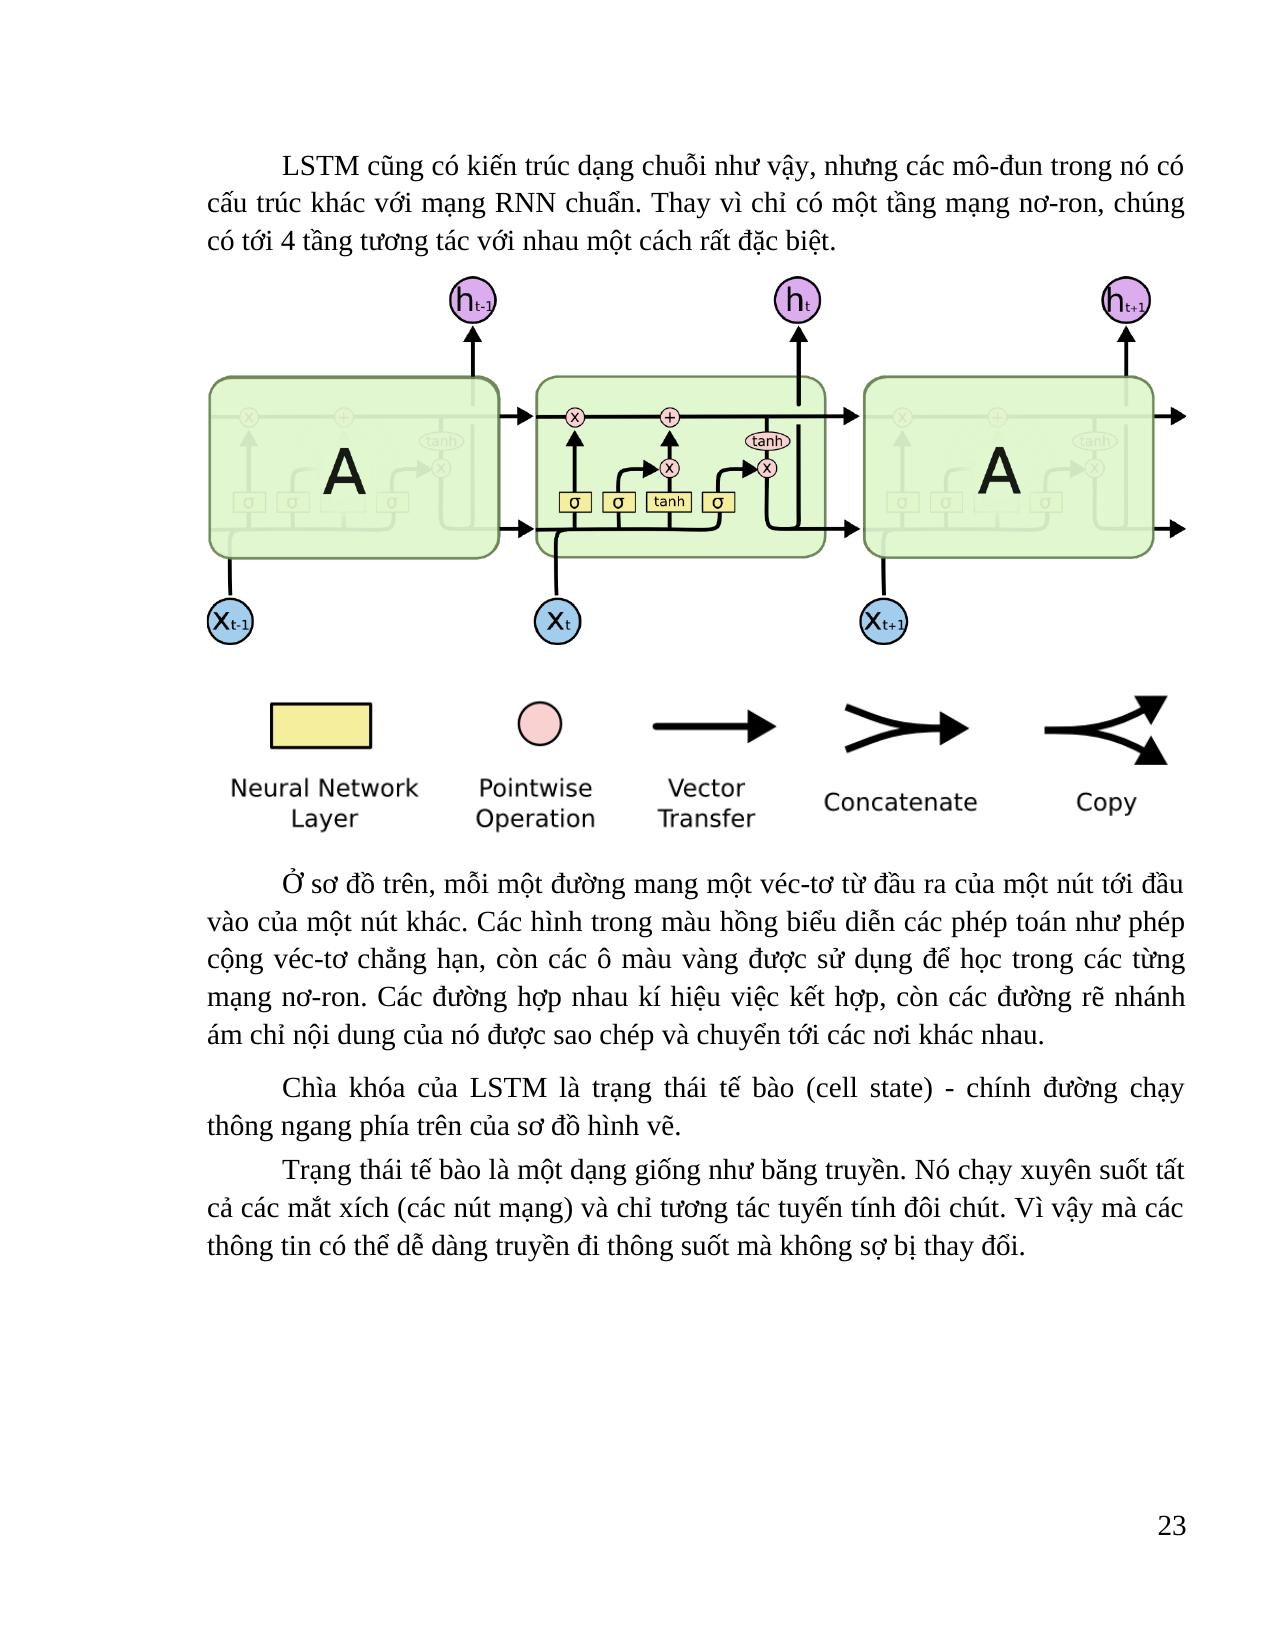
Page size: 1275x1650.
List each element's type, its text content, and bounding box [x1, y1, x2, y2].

picture [206, 276, 1187, 645]
text Ở sơ đồ trên, mỗi một đường mang một véc-tơ từ đầu ra của một nút tới đầu vào của một nút khác. Các hình trong màu hồng biểu diễn các phép toán như phép cộng véc-tơ chẳng hạn, còn các ô màu vàng được sử dụng để học trong các từng mạng nơ-ron. Các đường hợp nhau kí hiệu việc kết hợp, còn các đường rẽ nhánh ám chỉ nội dung của nó được sao chép và chuyển tới các nơi khác nhau. [207, 866, 1186, 1051]
text LSTM cũng có kiến trúc dạng chuỗi như vậy, nhưng các mô-đun trong nó có cấu trúc khác với mạng RNN chuẩn. Thay vì chỉ có một tầng mạng nơ-ron, chúng có tới 4 tầng tương tác với nhau một cách rất đặc biệt. [207, 148, 1186, 257]
text Chìa khóa của LSTM là trạng thái tế bào (cell state) - chính đường chạy thông ngang phía trên của sơ đồ hình vẽ. [207, 1070, 1186, 1141]
picture [206, 663, 1187, 847]
text Trạng thái tế bào là một dạng giống như băng truyền. Nó chạy xuyên suốt tất cả các mắt xích (các nút mạng) và chỉ tương tác tuyến tính đôi chút. Vì vậy mà các thông tin có thể dễ dàng truyền đi thông suốt mà không sợ bị thay đổi. [207, 1152, 1186, 1261]
